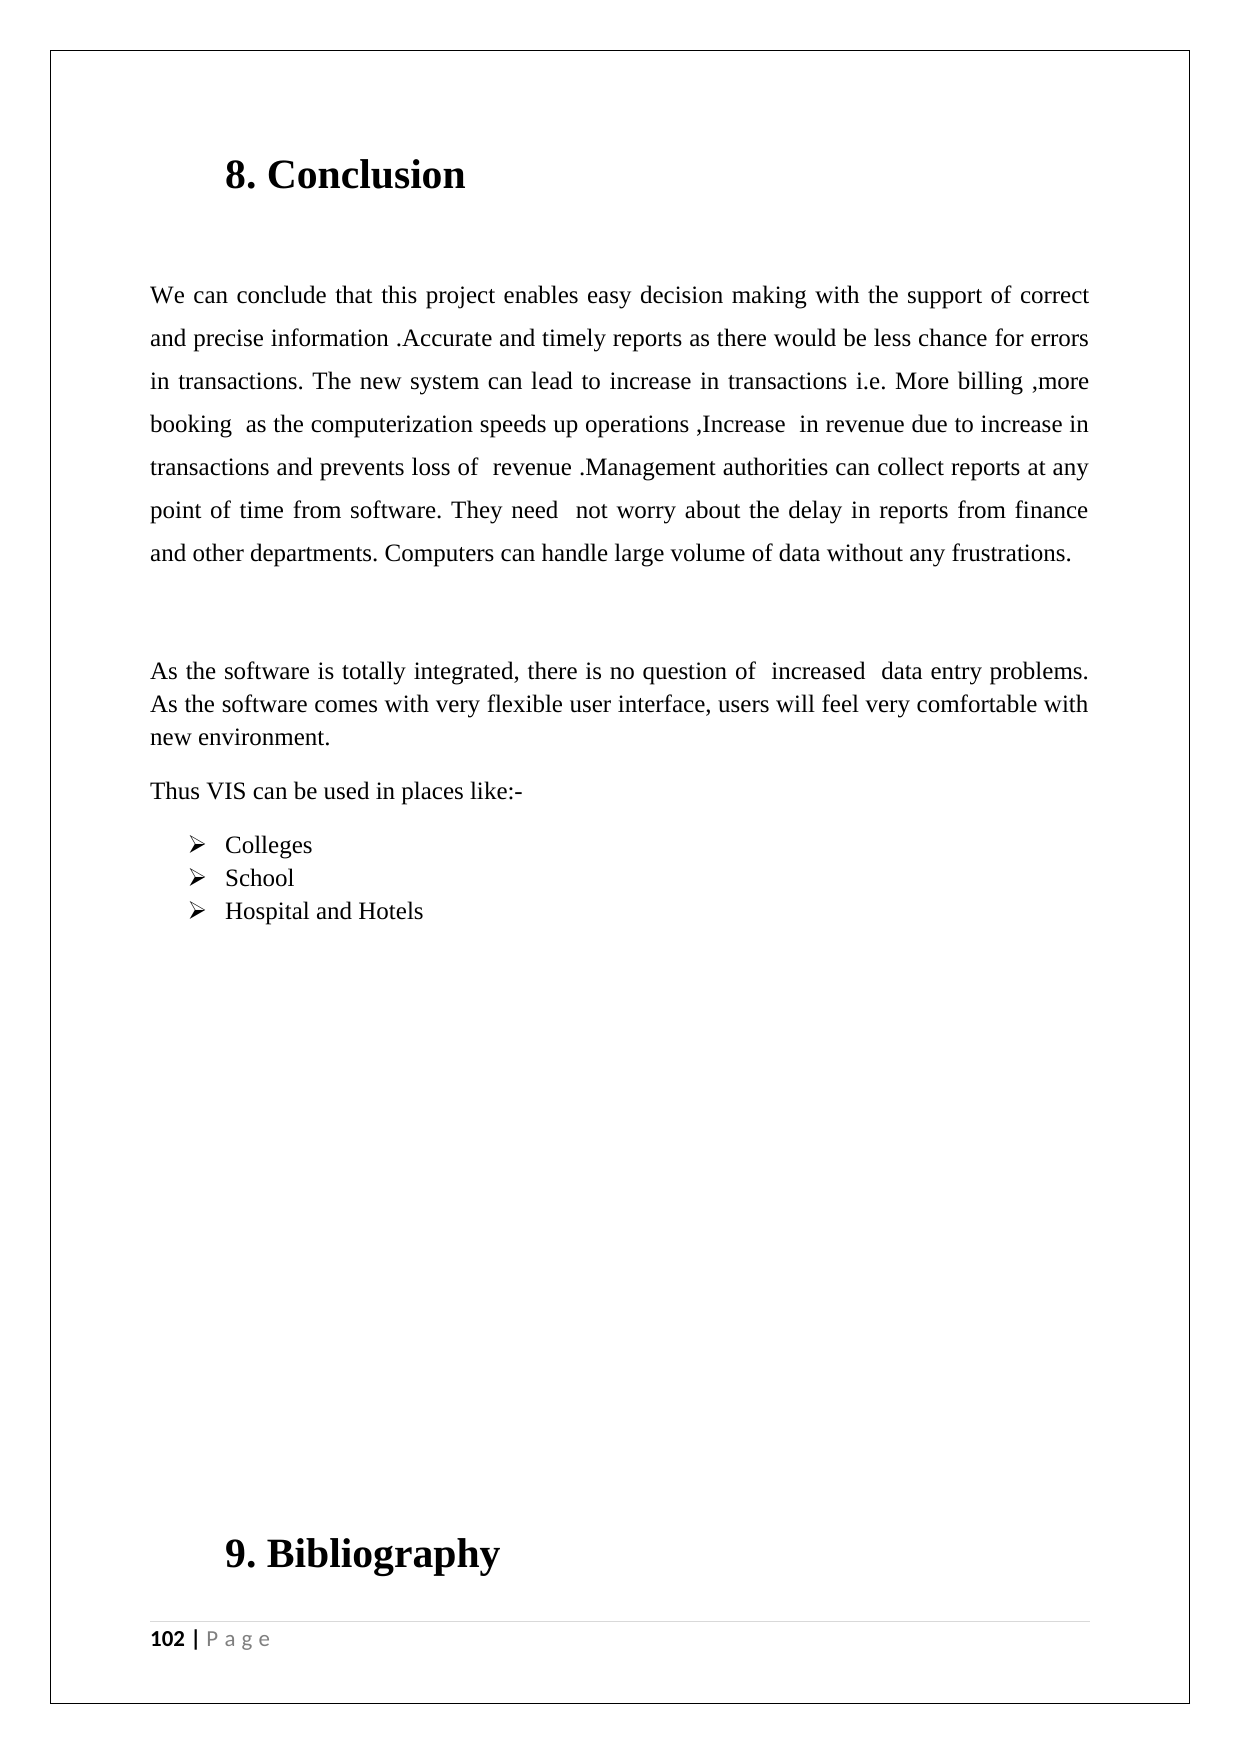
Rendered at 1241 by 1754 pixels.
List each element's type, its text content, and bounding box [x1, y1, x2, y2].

text Thus VIS can be used in places like:- [150, 776, 1090, 805]
text We can conclude that this project enables easy decision making with the support of correct and precise information .Accurate and timely reports as there would be less chance for errors in transactions. The new system can lead to increase in transactions i.e. More billing ,more booking as the computerization speeds up operations ,Increase in revenue due to increase in transactions and prevents loss of revenue .Management authorities can collect reports at any point of time from software. They need not worry about the delay in reports from finance and other departments. Computers can handle large volume of data without any frustrations. [150, 280, 1090, 567]
text 8. Conclusion [225, 150, 1090, 198]
text 9. Bibliography [150, 1529, 1090, 1577]
text As the software is totally integrated, there is no question of increased data entry problems. As the software comes with very flexible user interface, users will feel very comfortable with new environment. [150, 656, 1090, 751]
list Hospital and Hotels [187, 896, 1090, 925]
list School [187, 863, 1090, 892]
list Colleges [187, 830, 1090, 859]
